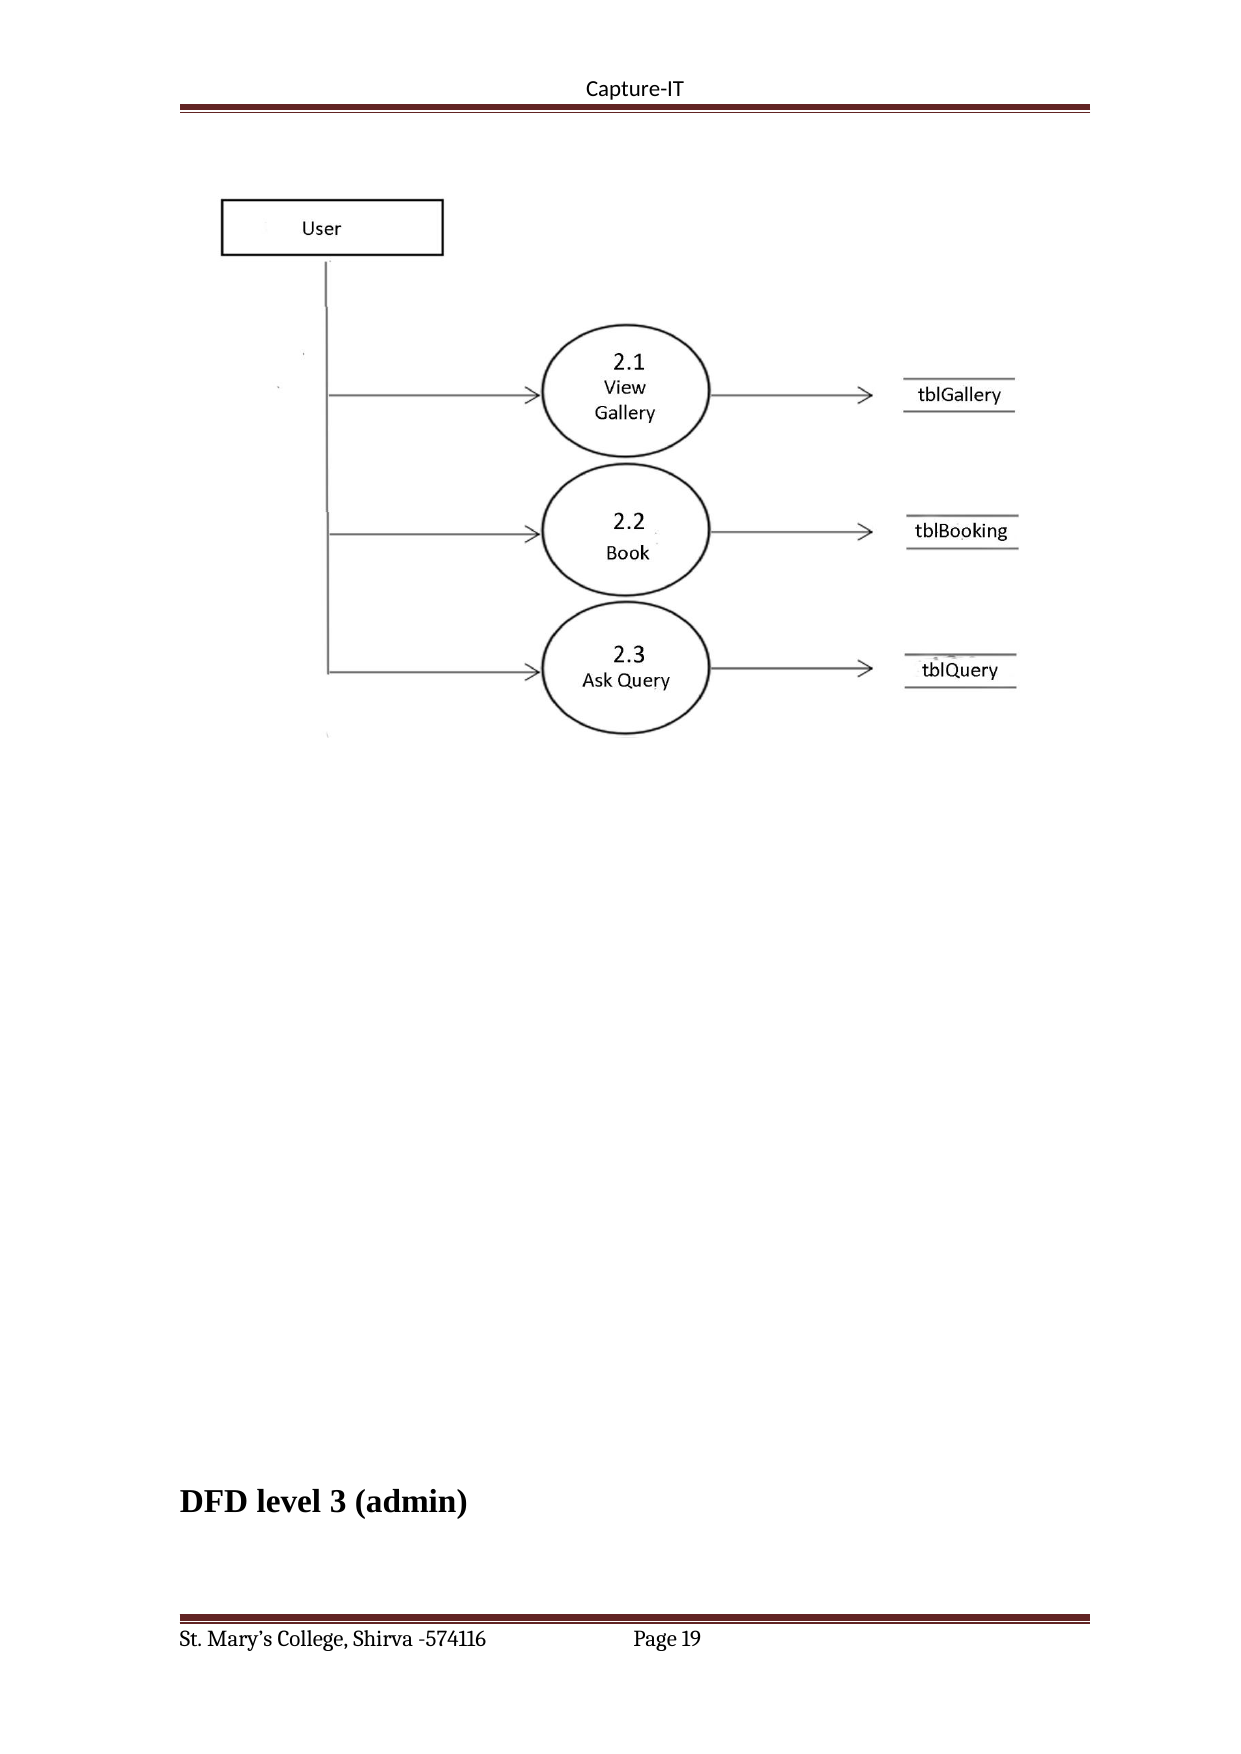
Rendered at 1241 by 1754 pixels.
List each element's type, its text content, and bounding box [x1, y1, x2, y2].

text DFD level 3 (admin) [179, 1481, 1090, 1520]
picture [179, 141, 1090, 738]
